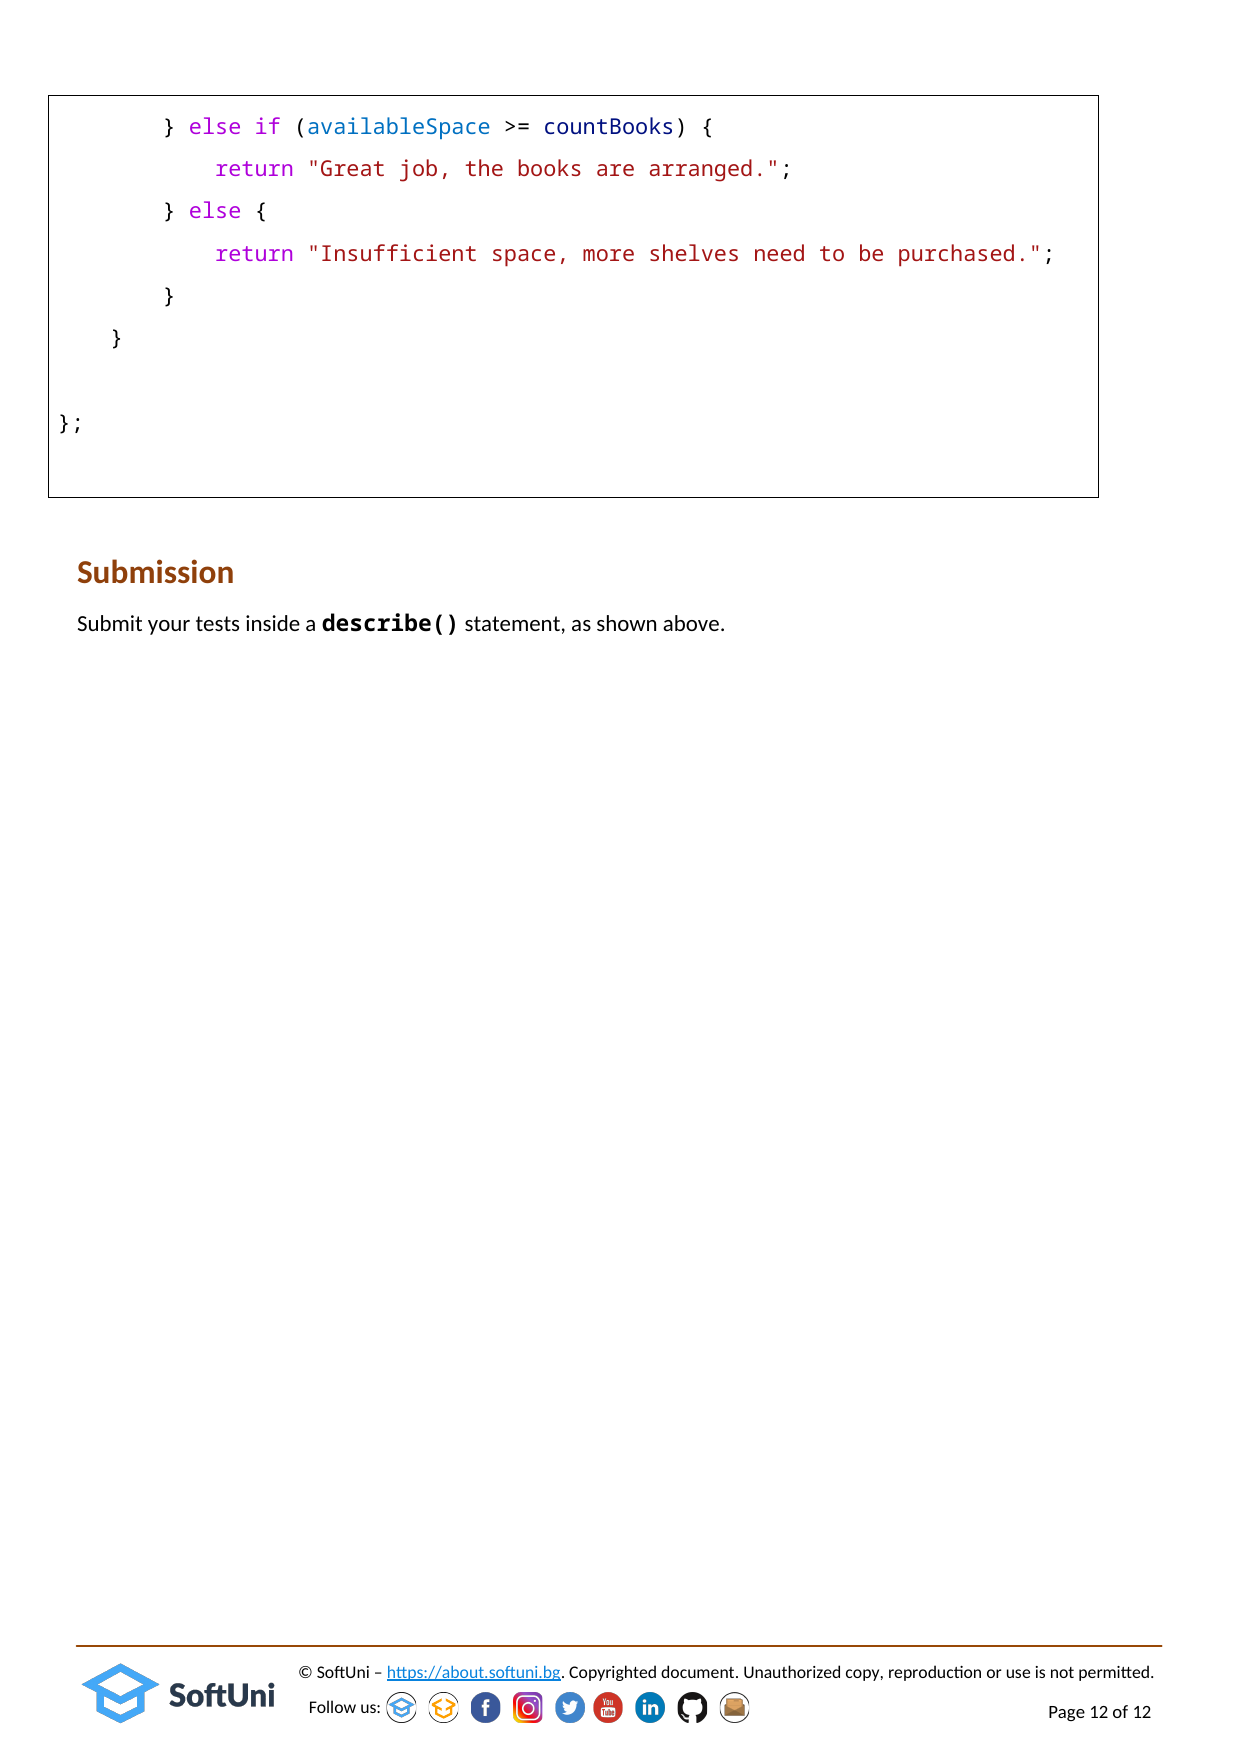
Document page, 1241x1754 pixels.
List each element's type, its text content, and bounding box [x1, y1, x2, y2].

picture [719, 1692, 750, 1723]
picture [635, 1714, 644, 1723]
picture [555, 1692, 585, 1723]
picture [75, 1658, 281, 1729]
picture [656, 1692, 665, 1701]
picture [656, 1714, 665, 1723]
picture [386, 1692, 417, 1723]
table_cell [49, 96, 1098, 497]
text Submission [77, 551, 1163, 592]
text Submit your tests inside a describe() statement, as shown above. [77, 606, 1163, 638]
picture [649, 1705, 658, 1714]
picture [471, 1692, 501, 1723]
picture [635, 1692, 644, 1701]
picture [677, 1692, 708, 1723]
picture [593, 1692, 623, 1723]
picture [428, 1692, 459, 1723]
picture [513, 1692, 543, 1723]
